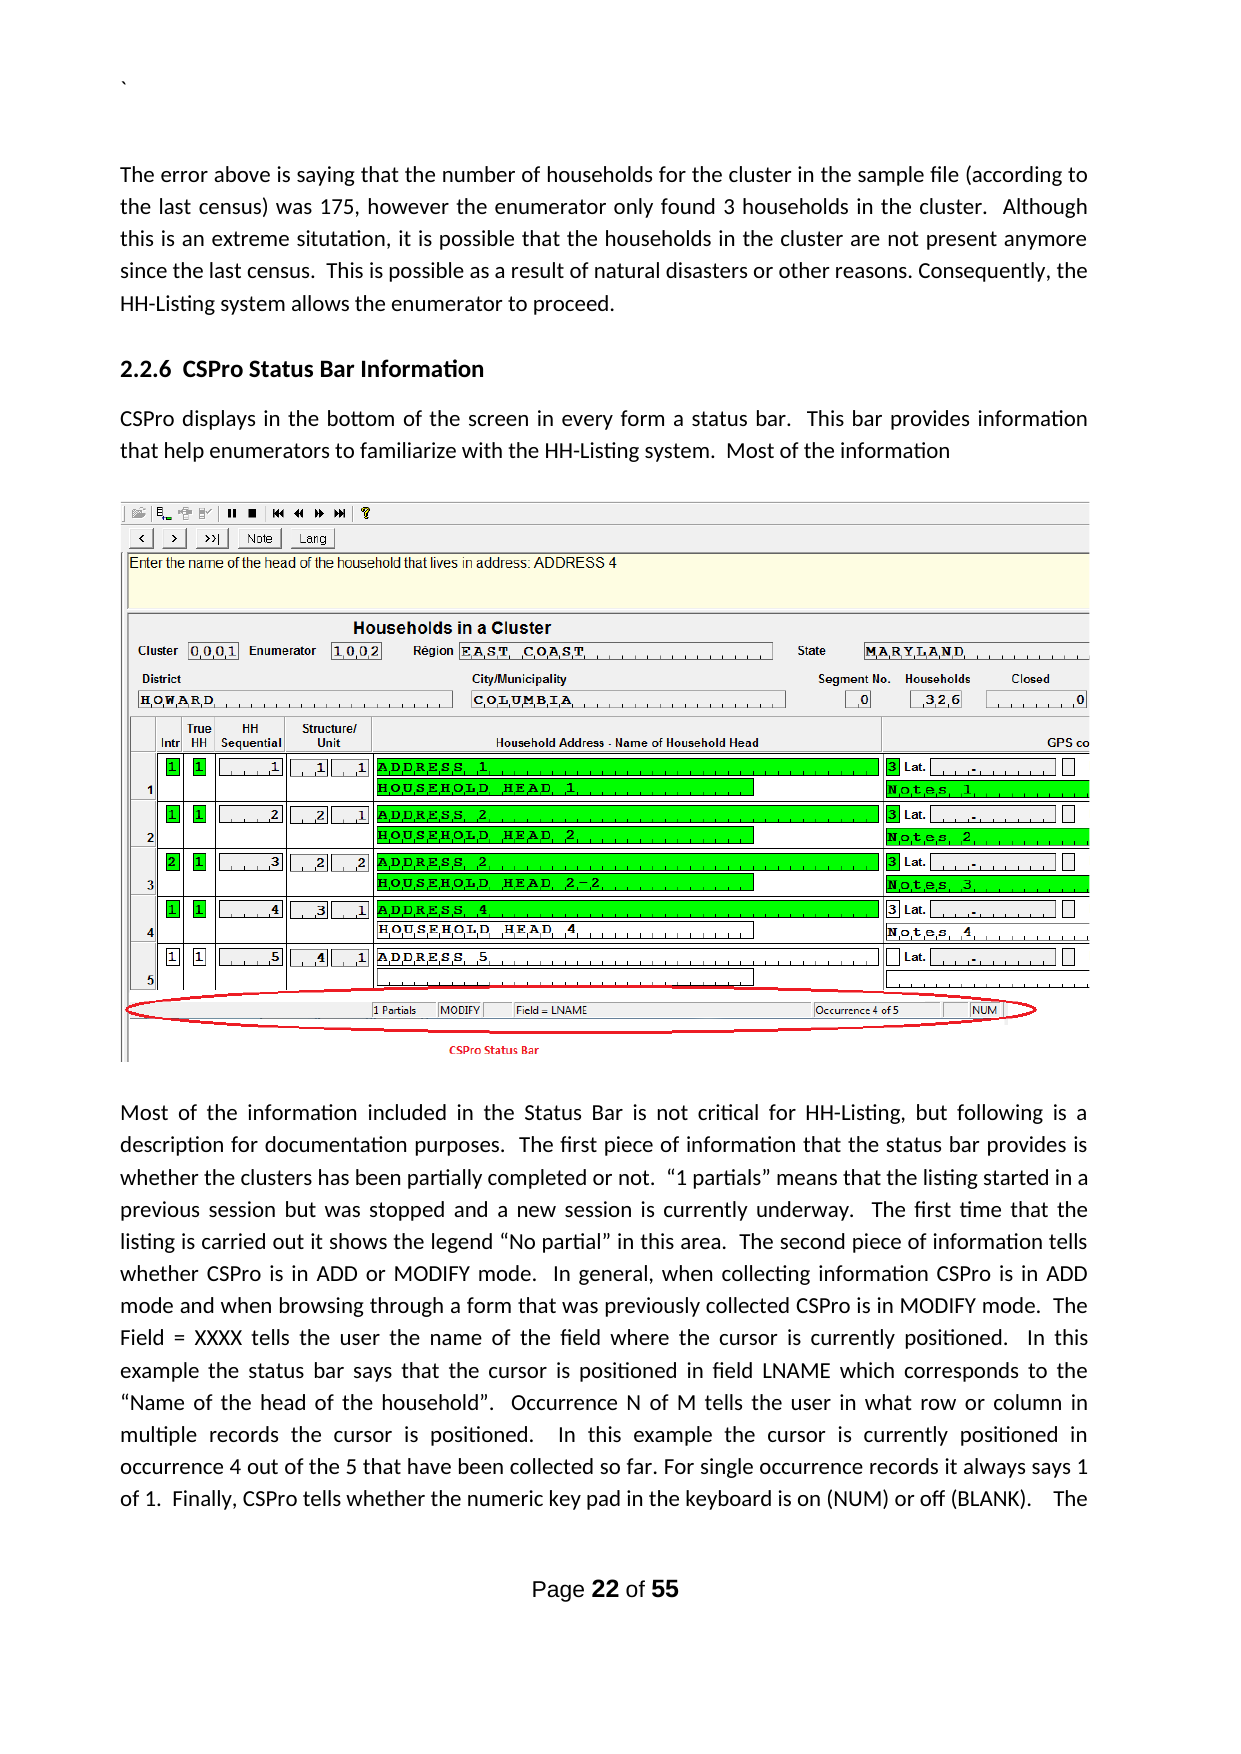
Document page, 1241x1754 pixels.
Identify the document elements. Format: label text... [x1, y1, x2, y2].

subtitle 2.2.6 CSPro Status Bar Information [120, 353, 1090, 383]
text The error above is saying that the number of households for the cluster in the sample file (according to the last census) was 175, however the enumerator only found 3 households in the cluster. Although this is an extreme situtation, it is possible that the households in the cluster are not present anymore since the last census. This is possible as a result of natural disasters or other reasons. Consequently, the HH-Listing system allows the enumerator to proceed. [120, 160, 1090, 317]
text CSPro displays in the bottom of the screen in every form a status bar. This bar provides information that help enumerators to familiarize with the HH-Listing system. Most of the information [120, 404, 1090, 464]
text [120, 1098, 1090, 1512]
picture [120, 501, 1090, 1062]
